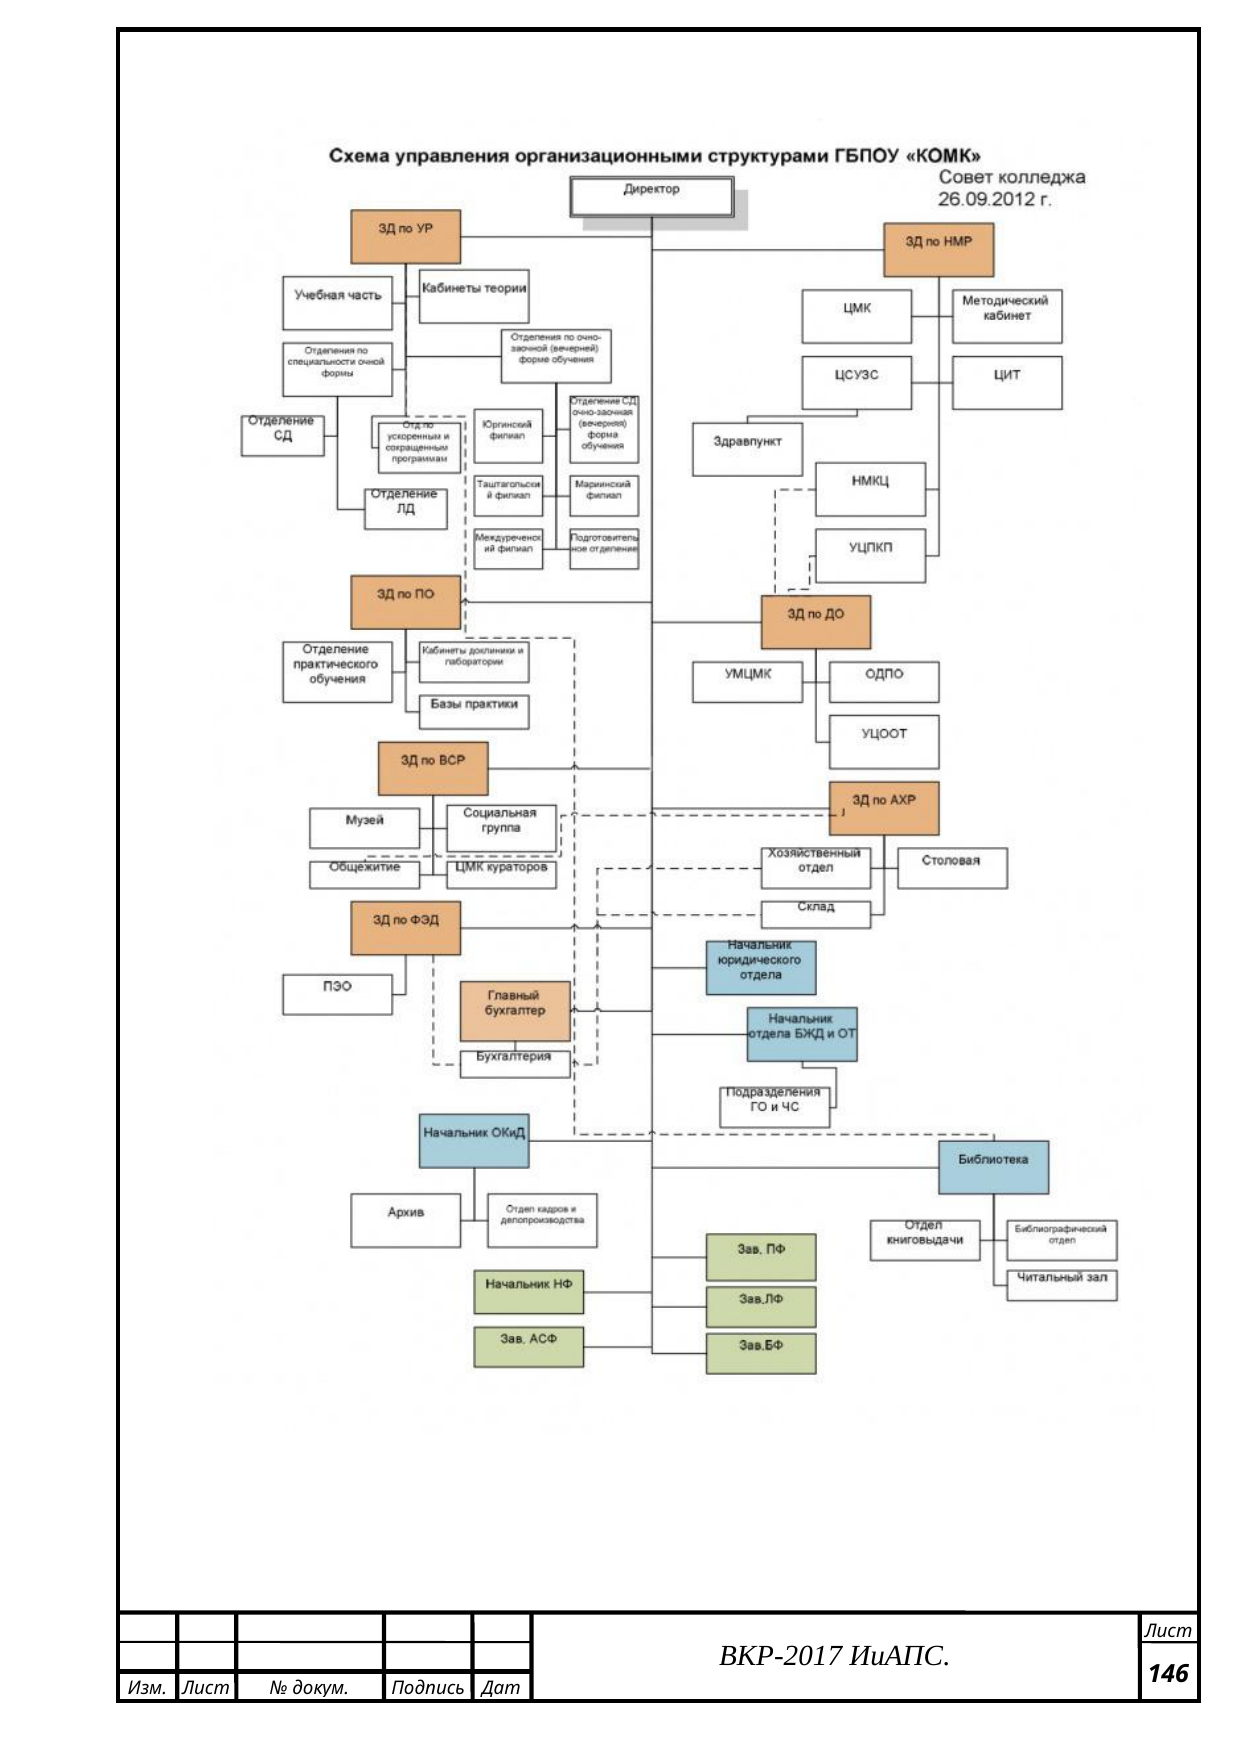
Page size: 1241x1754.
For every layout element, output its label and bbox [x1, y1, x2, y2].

picture [201, 118, 1158, 1434]
